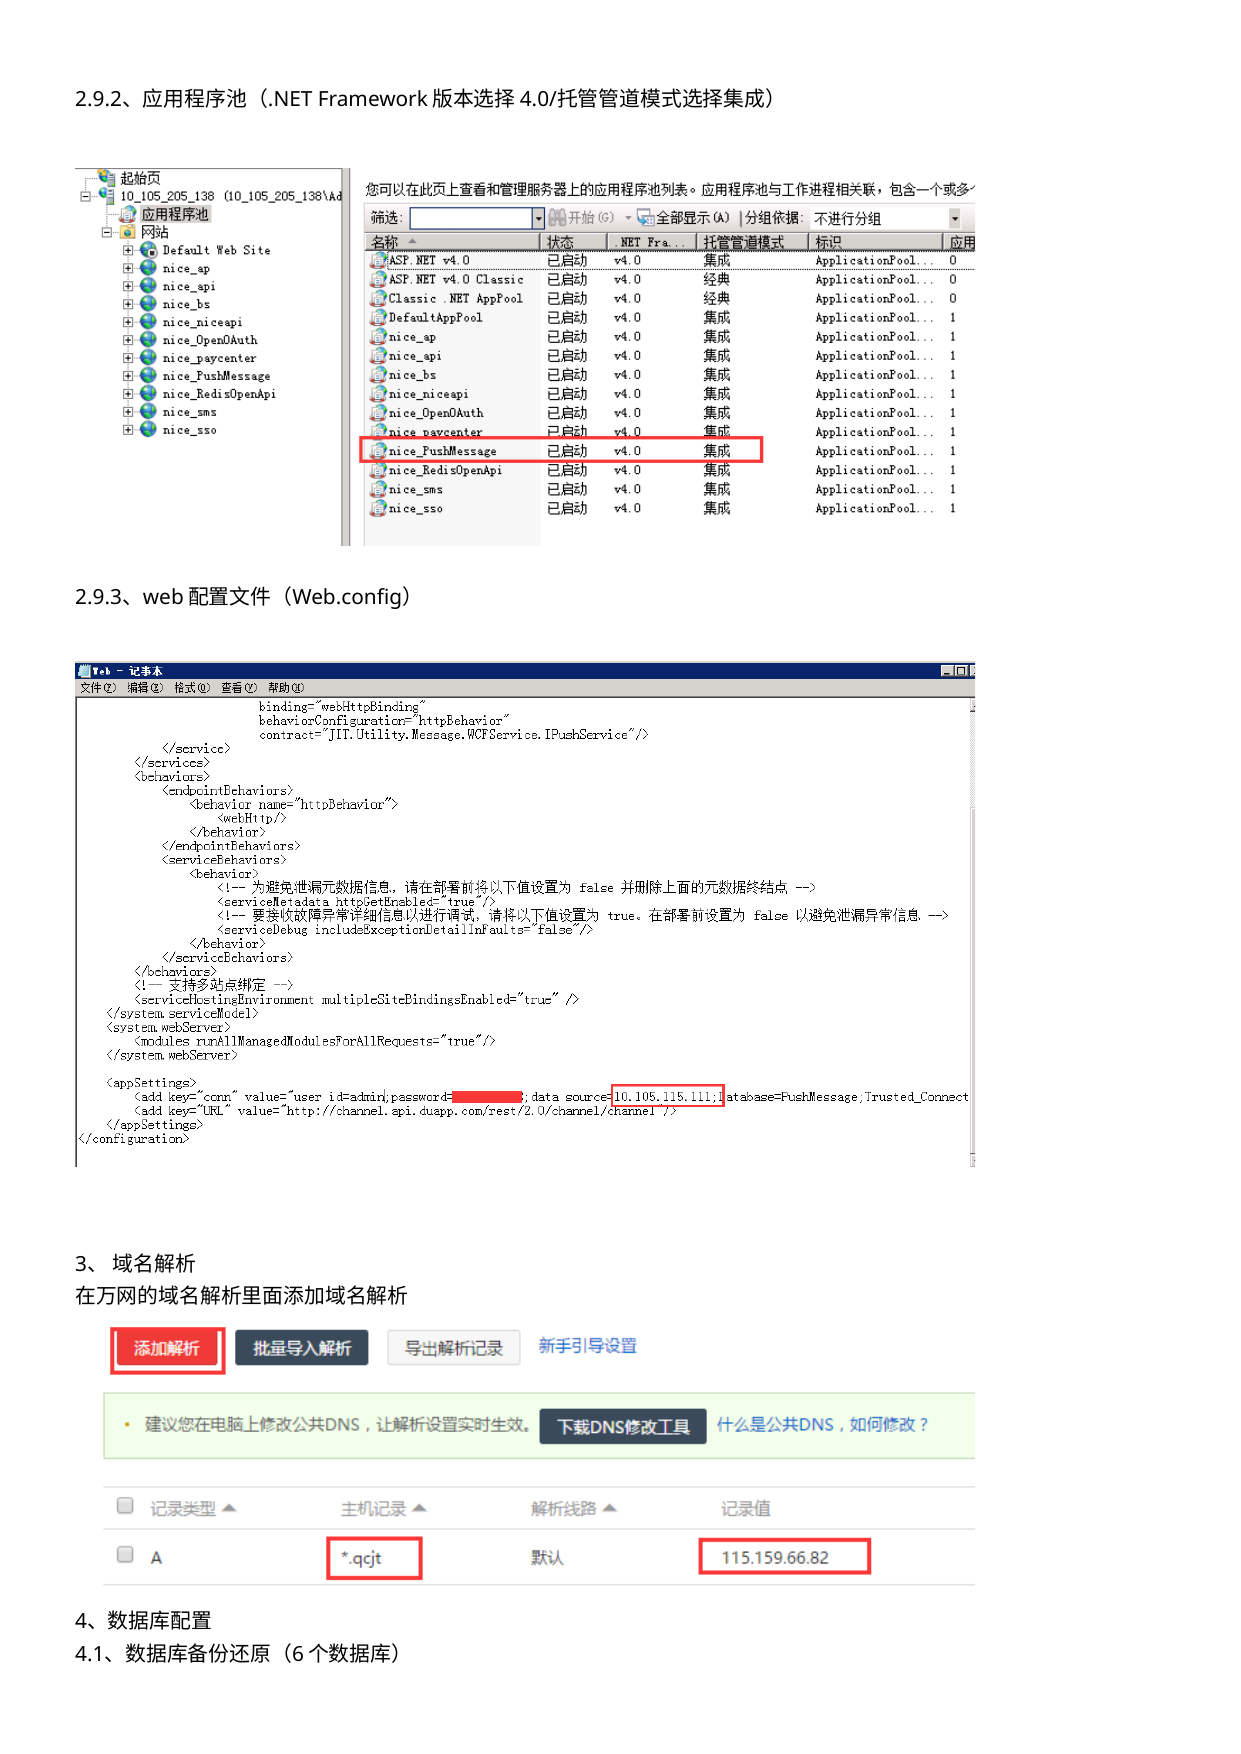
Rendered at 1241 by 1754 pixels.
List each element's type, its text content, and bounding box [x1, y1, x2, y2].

subtitle 2.9.2、应用程序池（.NET Framework版本选择4.0/托管管道模式选择集成） [75, 81, 1165, 113]
picture [75, 661, 976, 1167]
list 域名解析 [75, 1246, 1165, 1279]
picture [75, 168, 976, 546]
text 在万网的域名解析里面添加域名解析 [75, 1279, 1165, 1311]
text 4.1、数据库备份还原（6个数据库） [75, 1636, 1165, 1669]
subtitle 2.9.3、web配置文件（Web.config） [75, 579, 1165, 612]
picture [75, 1311, 976, 1587]
text 4、数据库配置 [75, 1604, 1165, 1636]
